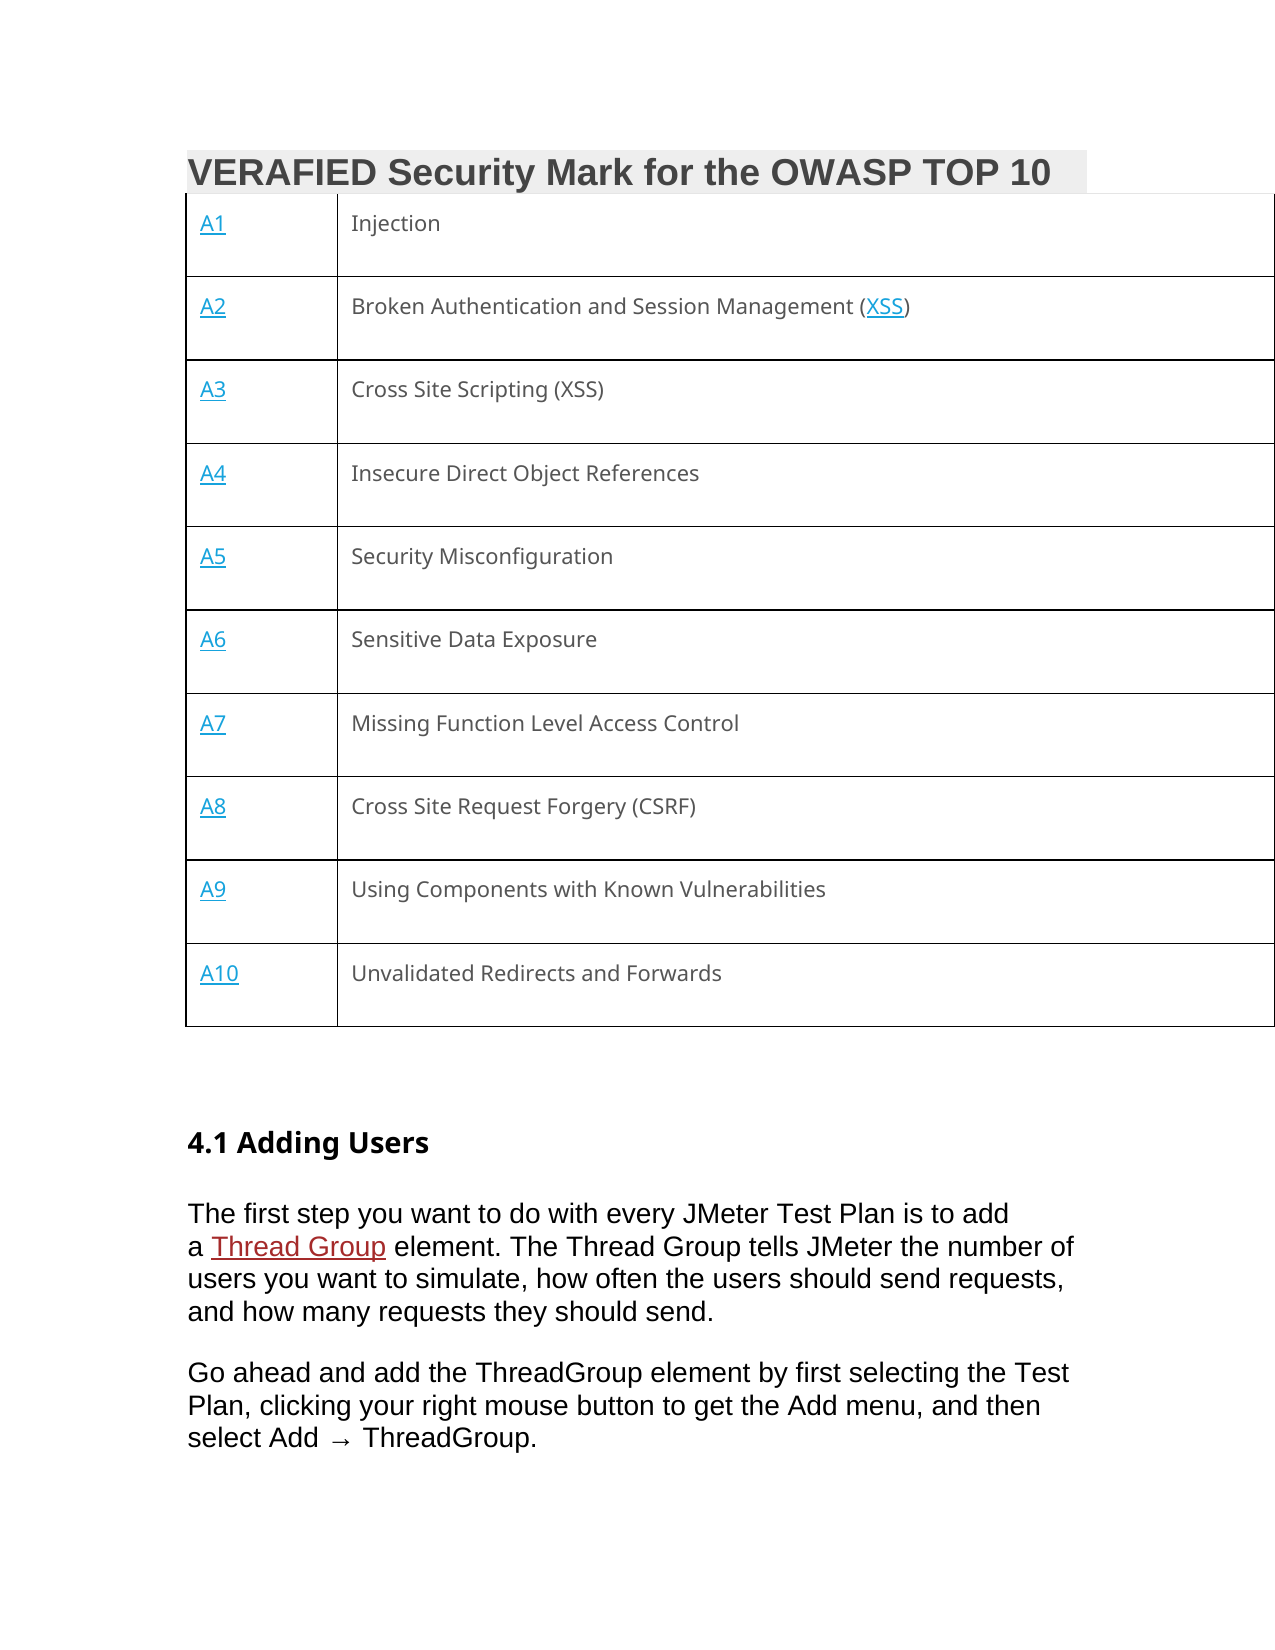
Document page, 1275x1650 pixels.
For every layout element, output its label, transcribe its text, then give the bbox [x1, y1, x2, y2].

table_cell Security Misconfiguration [338, 527, 1274, 609]
table_cell Unvalidated Redirects and Forwards [338, 944, 1274, 1026]
table_cell Missing Function Level Access Control [338, 694, 1274, 776]
table_cell A5 [187, 527, 337, 609]
table_cell A8 [187, 777, 337, 859]
text Go ahead and add the ThreadGroup element by first selecting the Test Plan, clicking your right mouse button to get the Add menu, and then select Add → ThreadGroup. [187, 1356, 1087, 1453]
table_cell A3 [187, 361, 337, 442]
table_header A1 [187, 194, 337, 276]
table_cell A2 [187, 277, 337, 359]
table_cell Broken Authentication and Session Management (XSS) [338, 277, 1274, 359]
subtitle 4.1 Adding Users [187, 1123, 1087, 1162]
table_cell A6 [187, 611, 337, 692]
text VERAFIED Security Mark for the OWASP TOP 10 [187, 150, 1087, 193]
table_cell Insecure Direct Object References [338, 444, 1274, 526]
table_cell A9 [187, 861, 337, 942]
table_header Injection [338, 194, 1274, 276]
table_cell A4 [187, 444, 337, 526]
table_cell A7 [187, 694, 337, 776]
text The first step you want to do with every JMeter Test Plan is to add a Thread Group element. The Thread Group tells JMeter the number of users you want to simulate, how often the users should send requests, and how many requests they should send. [187, 1197, 1087, 1327]
table_cell A10 [187, 944, 337, 1026]
table_cell Cross Site Scripting (XSS) [338, 361, 1274, 442]
table_cell Using Components with Known Vulnerabilities [338, 861, 1274, 942]
table_cell Cross Site Request Forgery (CSRF) [338, 777, 1274, 859]
table_cell Sensitive Data Exposure [338, 611, 1274, 692]
